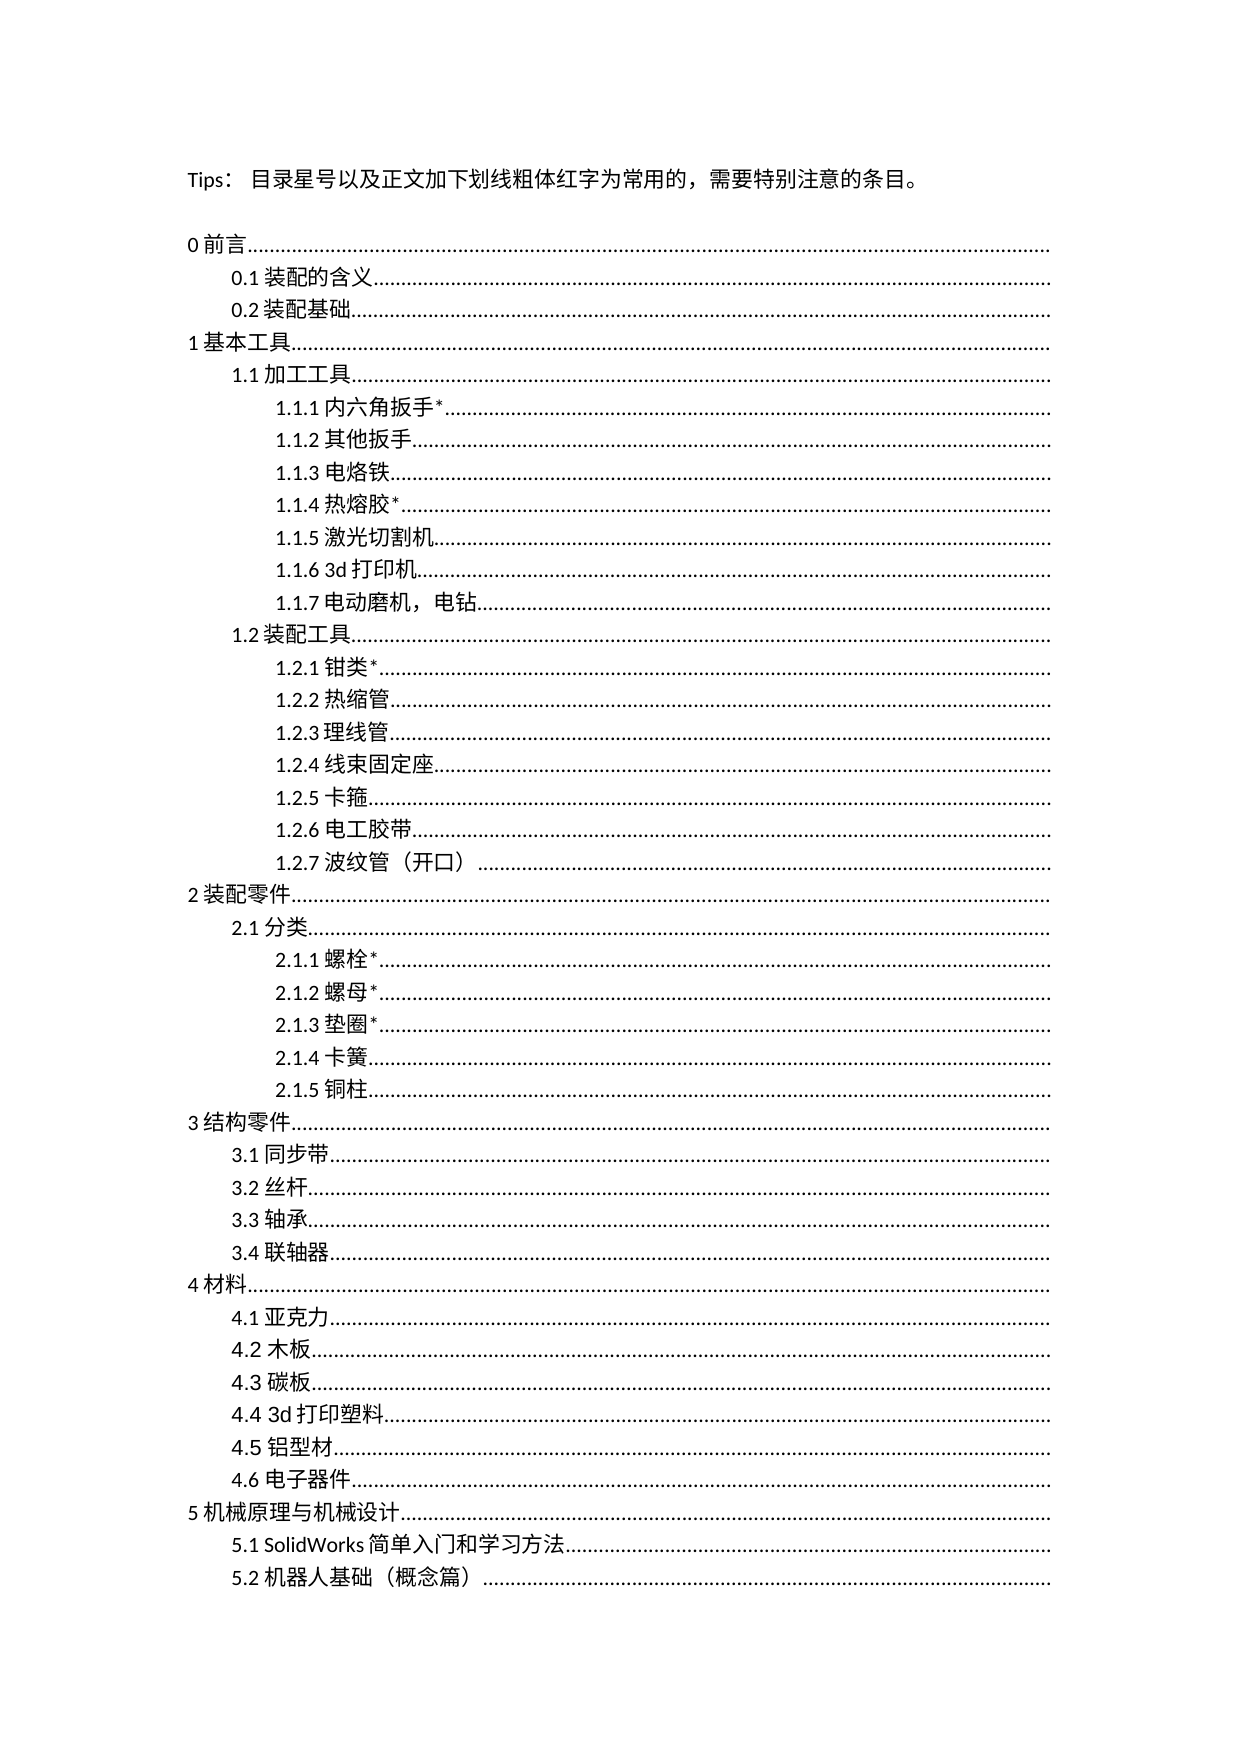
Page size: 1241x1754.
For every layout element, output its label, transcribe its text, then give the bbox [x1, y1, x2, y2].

text 1 基本工具 [187, 324, 1053, 357]
text 5.2 机器人基础（概念篇） [231, 1559, 1053, 1592]
text 0.1 装配的含义 [231, 259, 1053, 292]
text 1.1.2 其他扳手 [275, 422, 1053, 454]
text 3.3 轴承 [231, 1202, 1053, 1234]
text 4.6 电子器件 [231, 1462, 1053, 1494]
text 1.2.3理线管 [275, 714, 1053, 747]
text 2.1.3 垫圈* [275, 1007, 1053, 1039]
text 1.2.1 钳类* [275, 649, 1053, 682]
text 5 机械原理与机械设计 [187, 1494, 1053, 1527]
text Tips： 目录星号以及正文加下划线粗体红字为常用的，需要特别注意的条目。 [187, 162, 1053, 194]
text 3.1 同步带 [231, 1137, 1053, 1169]
text 4 材料 [187, 1267, 1053, 1299]
text 4.1 亚克力 [231, 1299, 1053, 1332]
text 4.5 铝型材 [231, 1429, 1053, 1462]
text 5.1 SolidWorks简单入门和学习方法 [231, 1527, 1053, 1559]
text 1.2.7 波纹管（开口） [275, 844, 1053, 877]
text 2.1 分类 [231, 909, 1053, 942]
text 1.1.6 3d打印机 [275, 552, 1053, 584]
text 3.4 联轴器 [231, 1234, 1053, 1267]
text 0.2装配基础 [231, 292, 1053, 324]
text 1.2.4 线束固定座 [275, 747, 1053, 779]
text 4.2 木板 [231, 1332, 1053, 1364]
text 1.1 加工工具 [231, 357, 1053, 389]
text 2.1.1 螺栓* [275, 942, 1053, 974]
text 4.3 碳板 [231, 1364, 1053, 1397]
text 4.4 3d打印塑料 [231, 1397, 1053, 1429]
text 2.1.5 铜柱 [275, 1072, 1053, 1104]
text 1.2.6 电工胶带 [275, 812, 1053, 844]
text 1.1.3 电烙铁 [275, 454, 1053, 487]
text 1.2.2 热缩管 [275, 682, 1053, 714]
text 2.1.2 螺母* [275, 974, 1053, 1007]
text 3 结构零件 [187, 1104, 1053, 1137]
text 1.1.7电动磨机，电钻 [275, 584, 1053, 617]
text 1.1.5 激光切割机 [275, 519, 1053, 552]
text 1.2装配工具 [231, 617, 1053, 649]
text 1.1.4 热熔胶* [275, 487, 1053, 519]
text 3.2 丝杆 [231, 1169, 1053, 1202]
text 1.2.5 卡箍 [275, 779, 1053, 812]
text 2.1.4 卡簧 [275, 1039, 1053, 1072]
text 2 装配零件 [187, 877, 1053, 909]
text 0 前言 [187, 227, 1053, 259]
text 1.1.1 内六角扳手* [275, 389, 1053, 422]
